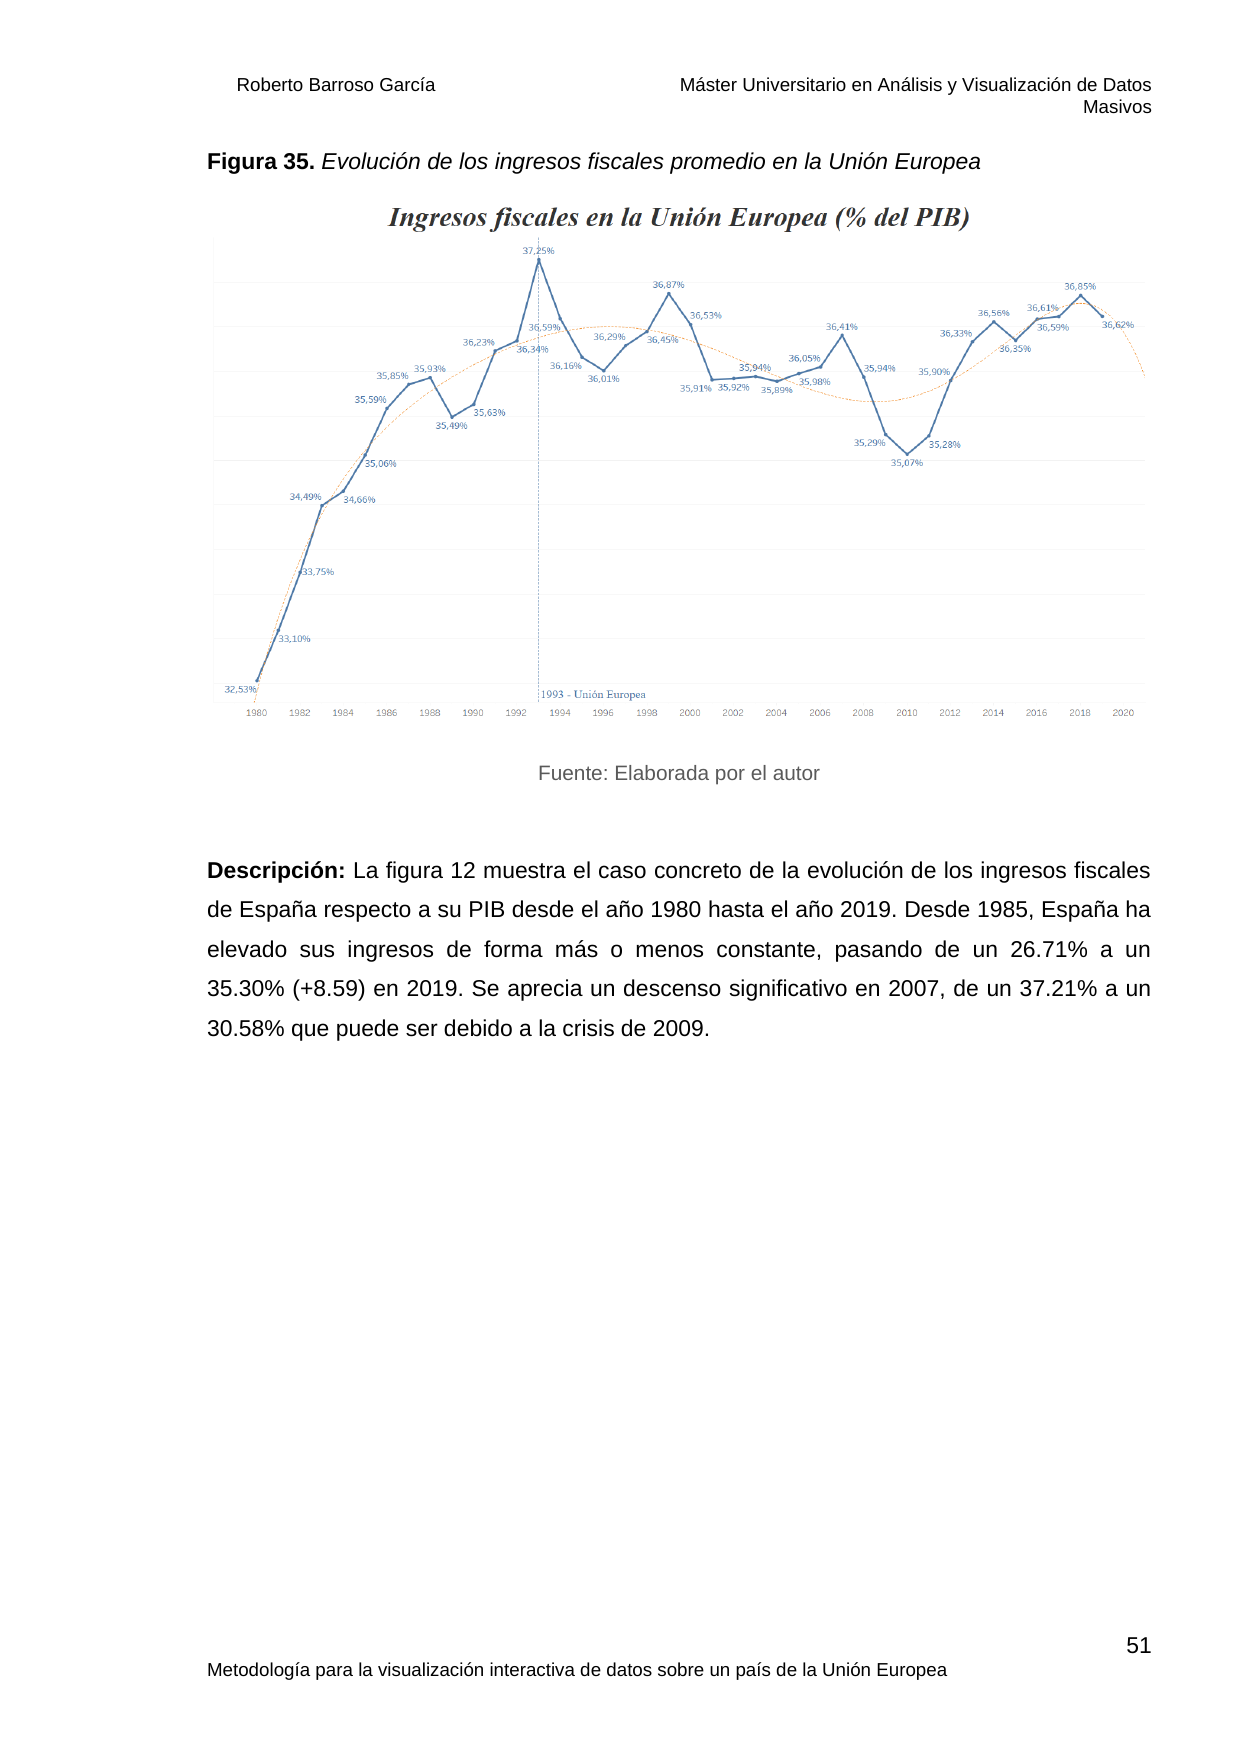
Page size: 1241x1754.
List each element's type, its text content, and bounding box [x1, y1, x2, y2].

picture [206, 195, 1152, 727]
text Descripción: La figura 12 muestra el caso concreto de la evolución de los ingresos fiscales de España respecto a su PIB desde el año 1980 hasta el año 2019. Desde 1985, España ha elevado sus ingresos de forma más o menos constante, pasando de un 26.71% a un 35.30% (+8.59) en 2019. Se aprecia un descenso significativo en 2007, de un 37.21% a un 30.58% que puede ser debido a la crisis de 2009. [207, 857, 1152, 1041]
text Figura 35. Evolución de los ingresos fiscales promedio en la Unión Europea [207, 148, 1152, 174]
text Fuente: Elaborada por el autor [207, 760, 1152, 784]
